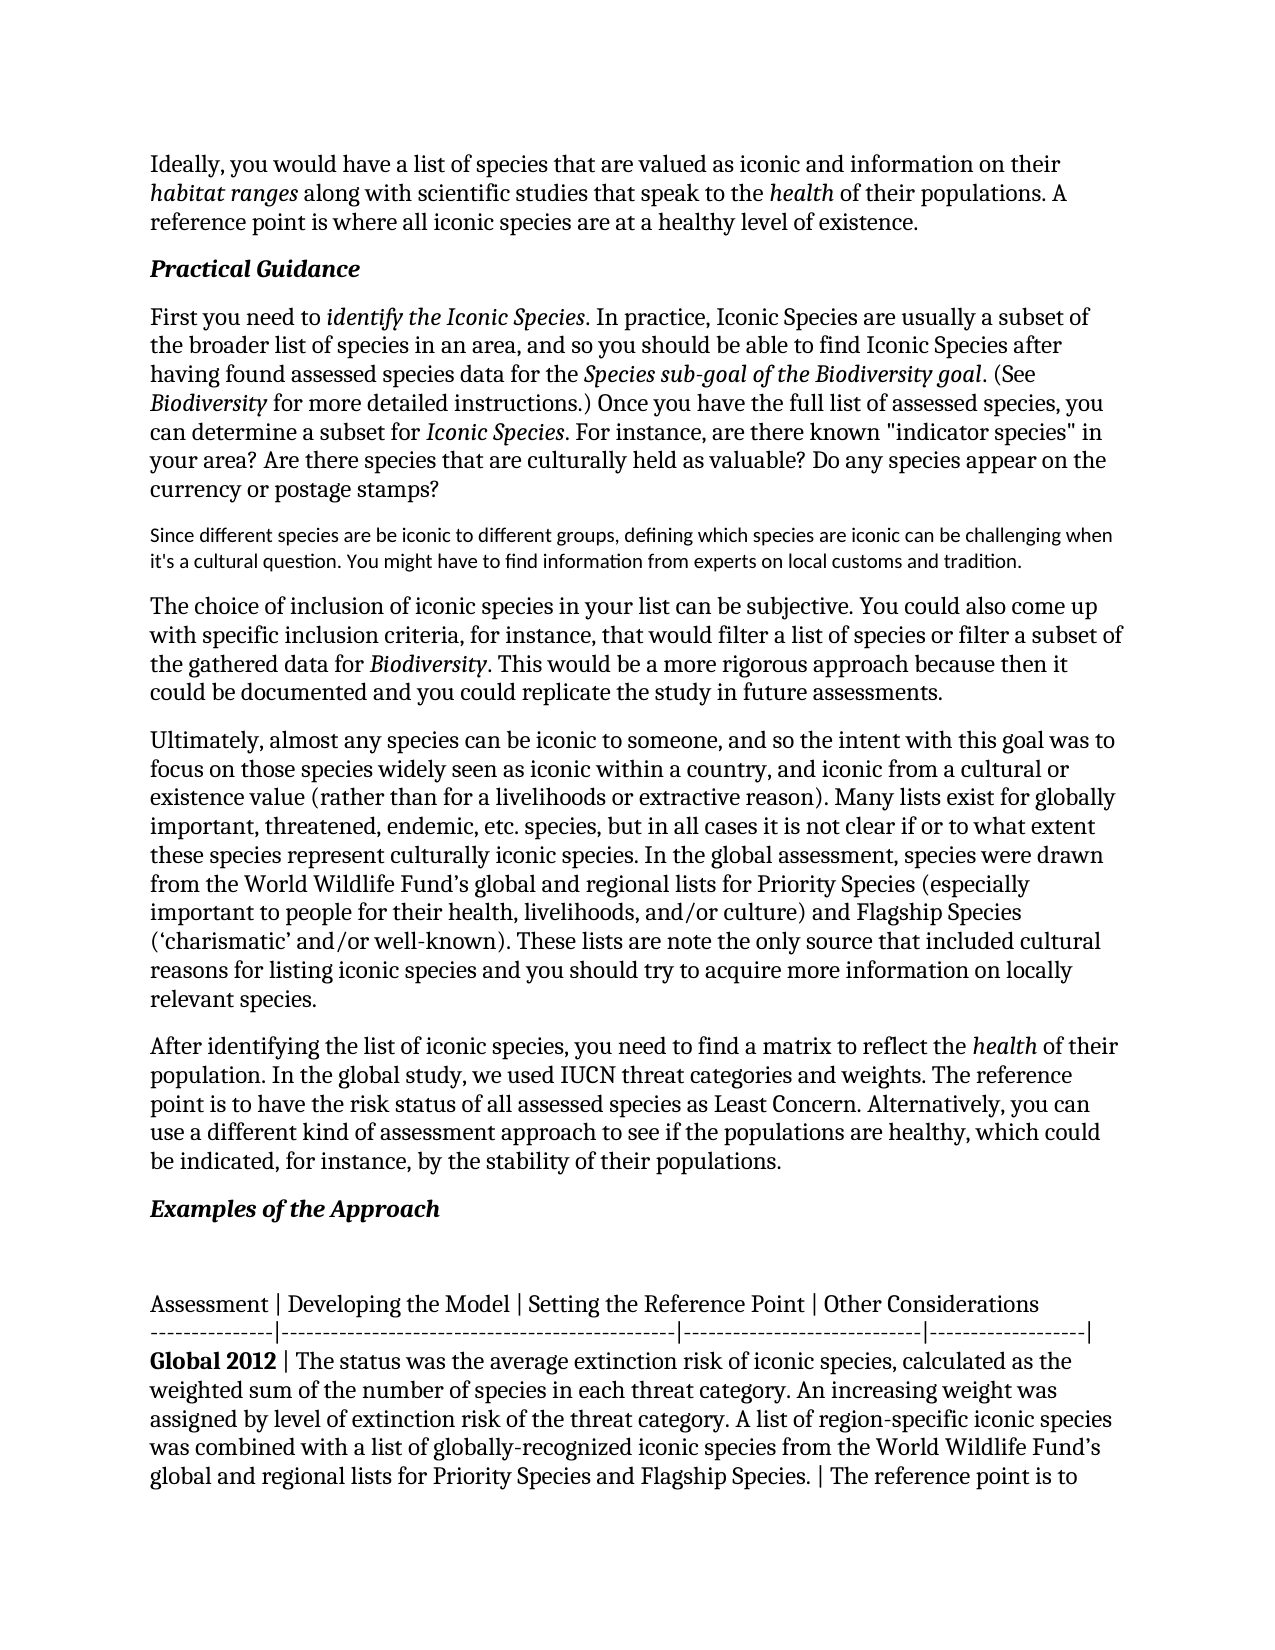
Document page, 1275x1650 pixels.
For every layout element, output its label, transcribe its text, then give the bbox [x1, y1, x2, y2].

text Ultimately, almost any species can be iconic to someone, and so the intent with this goal was to focus on those species widely seen as iconic within a country, and iconic from a cultural or existence value (rather than for a livelihoods or extractive reason). Many lists exist for globally important, threatened, endemic, etc. species, but in all cases it is not clear if or to what extent these species represent culturally iconic species. In the global assessment, species were drawn from the World Wildlife Fund’s global and regional lists for Priority Species (especially important to people for their health, livelihoods, and/or culture) and Flagship Species (‘charismatic’ and/or well-known). These lists are note the only source that included cultural reasons for listing iconic species and you should try to acquire more information on locally relevant species. [150, 726, 1125, 1013]
text First you need to identify the Iconic Species. In practice, Iconic Species are usually a subset of the broader list of species in an area, and so you should be able to find Iconic Species after having found assessed species data for the Species sub-goal of the Biodiversity goal. (See Biodiversity for more detailed instructions.) Once you have the full list of assessed species, you can determine a subset for Iconic Species. For instance, are there known "indicator species" in your area? Are there species that are culturally held as valuable? Do any species appear on the currency or postage stamps? [150, 302, 1125, 504]
text Since different species are be iconic to different groups, defining which species are iconic can be challenging when it's a cultural question. You might have to find information from experts on local customs and tradition. [150, 522, 1125, 573]
text Practical Guidance [150, 255, 1125, 284]
text After identifying the list of iconic species, you need to find a matrix to reflect the health of their population. In the global study, we used IUCN threat categories and weights. The reference point is to have the risk status of all assessed species as Least Concern. Alternatively, you can use a different kind of assessment approach to see if the populations are healthy, which could be indicated, for instance, by the stability of their populations. [150, 1032, 1125, 1176]
text The choice of inclusion of iconic species in your list can be subjective. You could also come up with specific inclusion criteria, for instance, that would filter a list of species or filter a subset of the gathered data for Biodiversity. This would be a more rigorous approach because then it could be documented and you could replicate the study in future assessments. [150, 592, 1125, 707]
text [150, 1289, 1125, 1491]
text Ideally, you would have a list of species that are valued as iconic and information on their habitat ranges along with scientific studies that speak to the health of their populations. A reference point is where all iconic species are at a healthy level of existence. [150, 150, 1125, 236]
text Examples of the Approach [150, 1194, 1125, 1223]
